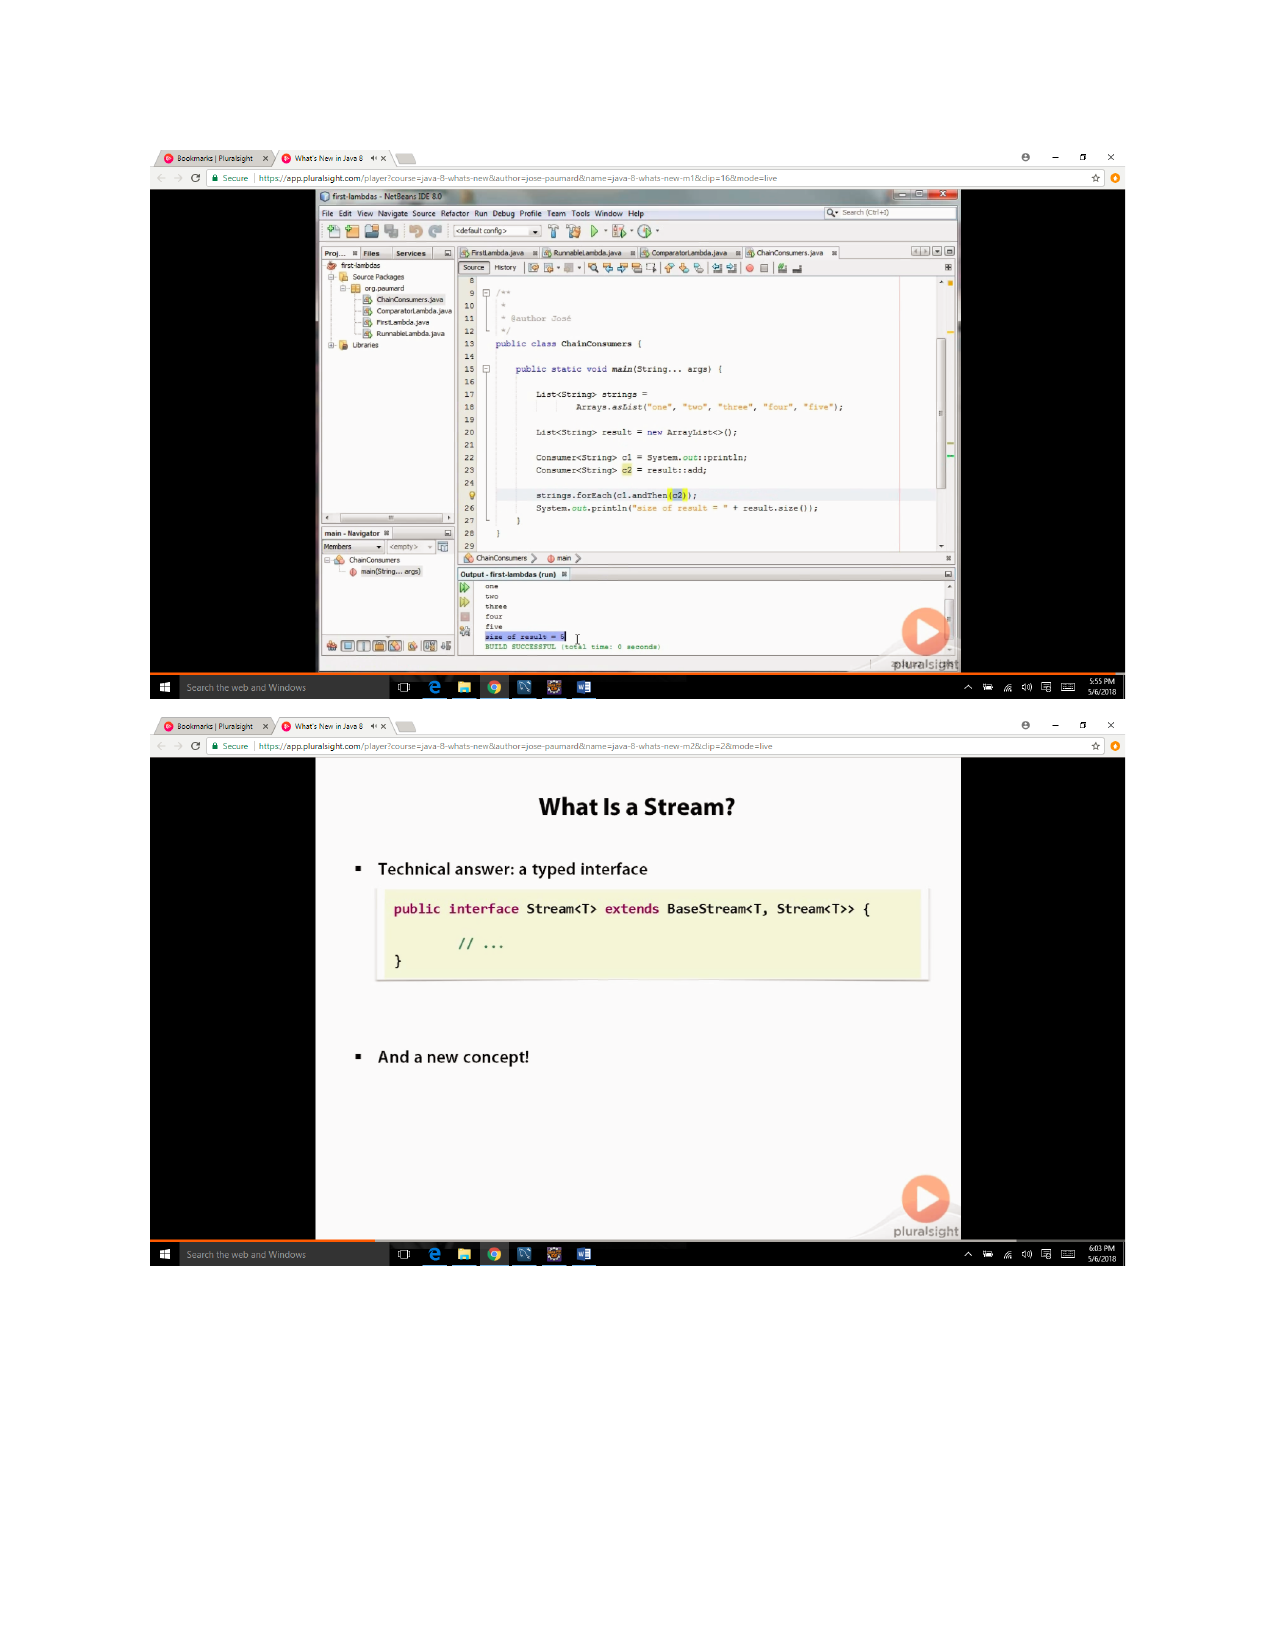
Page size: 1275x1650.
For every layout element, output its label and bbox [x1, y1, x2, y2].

picture [150, 150, 1125, 699]
picture [150, 717, 1125, 1266]
